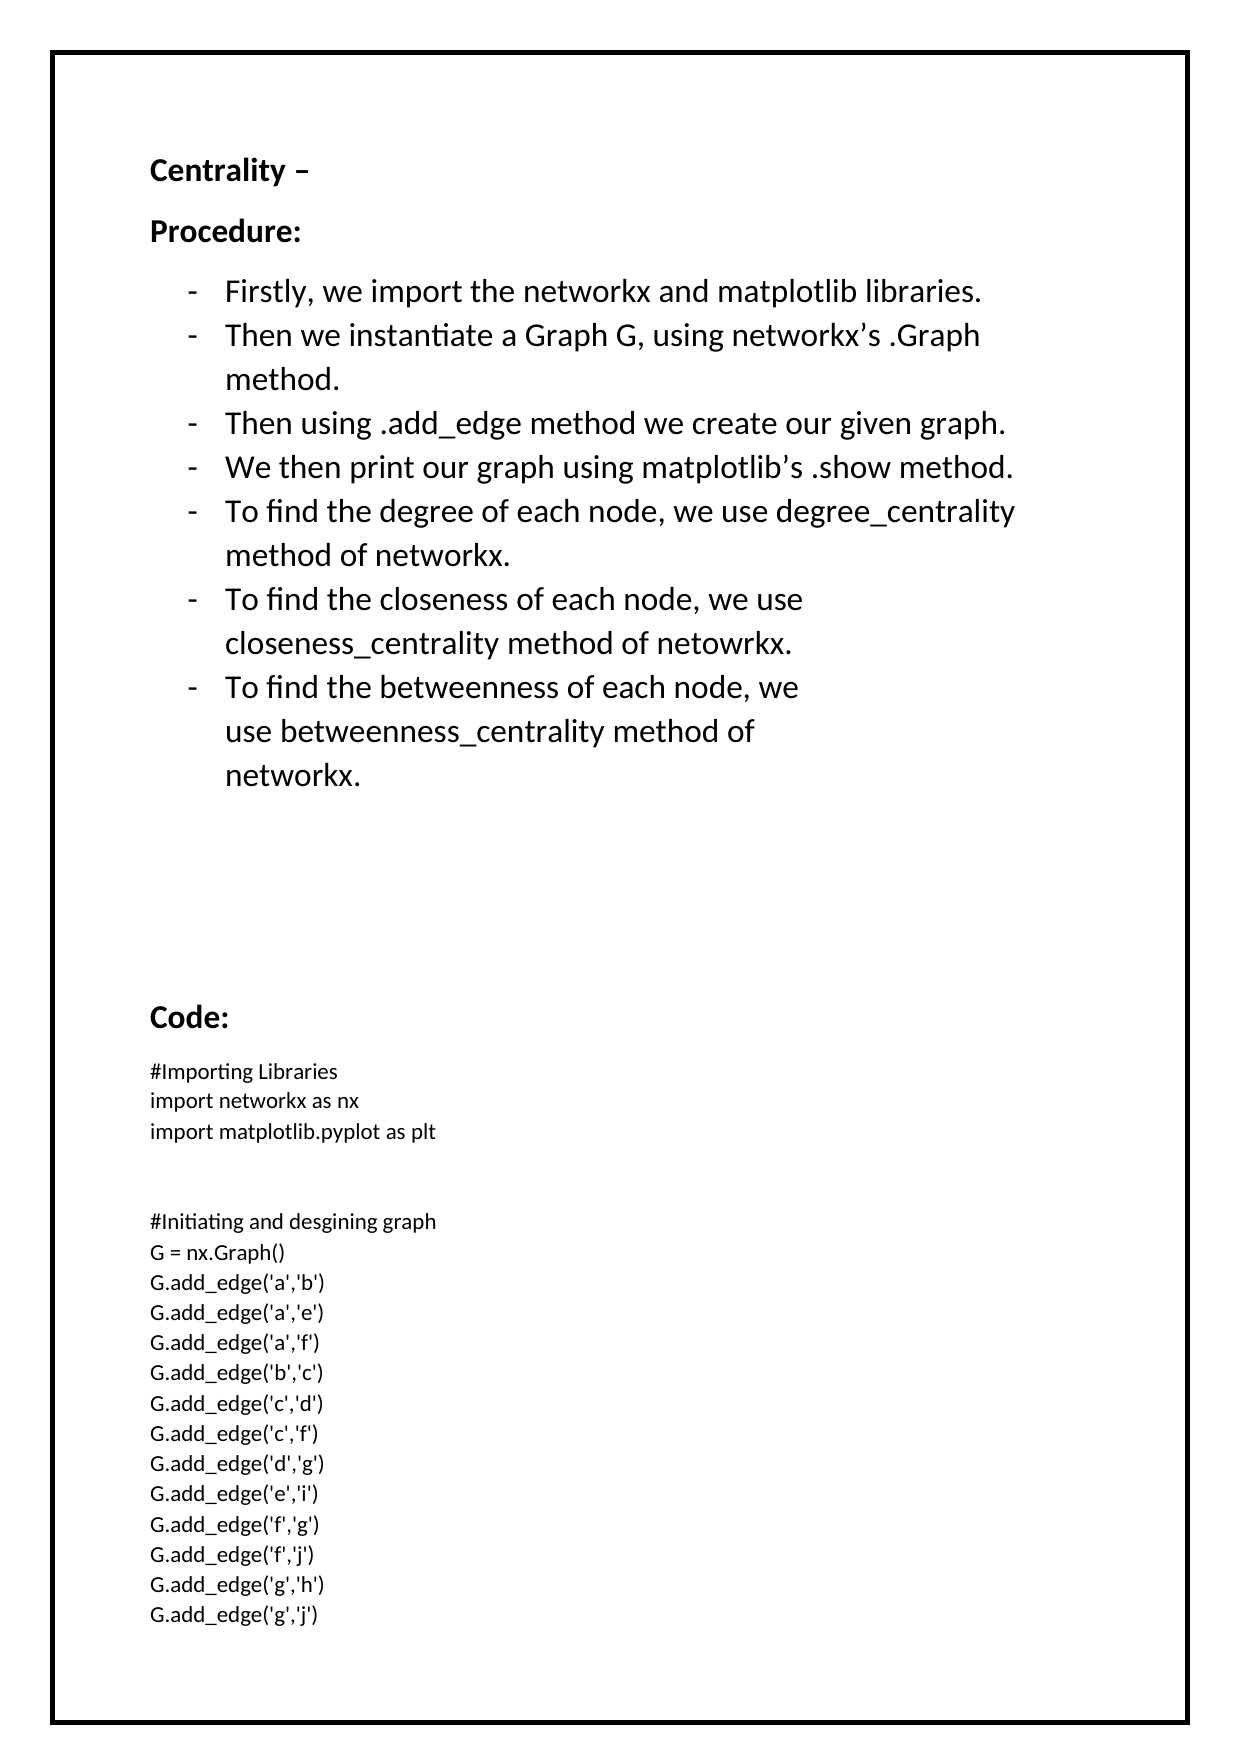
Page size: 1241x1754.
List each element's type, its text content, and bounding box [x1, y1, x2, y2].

text G.add_edge('f','j') [150, 1540, 1103, 1568]
list Firstly, we import the networkx and matplotlib libraries. [187, 271, 1103, 311]
list To find the degree of each node, we use degree_centrality method of networkx. [187, 490, 1017, 575]
subtitle Centrality – [150, 149, 1103, 190]
text #Initiating and desgining graph G = nx.Graph() G.add_edge('a','b') [150, 1207, 439, 1296]
list Then we instantiate a Graph G, using networkx’s .Graph [187, 314, 1103, 355]
text G.add_edge('g','h') [150, 1570, 1103, 1598]
text #Importing Libraries import networkx as nx [150, 1057, 362, 1115]
text G.add_edge('a','e') [150, 1298, 1103, 1326]
text G.add_edge('g','j') [150, 1600, 1103, 1628]
text G.add_edge('b','c') [150, 1358, 1103, 1387]
text G.add_edge('c','d') [150, 1389, 1103, 1417]
text Procedure: [150, 210, 1103, 250]
list To find the closeness of each node, we use closeness_centrality method of netowrkx. [187, 578, 1085, 663]
text import matplotlib.pyplot as plt [150, 1117, 1103, 1145]
list To find the betweenness of each node, we use betweenness_centrality method of networkx. [187, 666, 854, 795]
text method. [225, 358, 1103, 399]
text G.add_edge('c','f') [150, 1419, 1103, 1447]
text G.add_edge('a','f') [150, 1328, 1103, 1356]
text G.add_edge('d','g') [150, 1449, 1103, 1477]
text G.add_edge('f','g') [150, 1510, 1103, 1538]
list We then print our graph using matplotlib’s .show method. [187, 446, 1103, 487]
subtitle Code: [150, 996, 1103, 1037]
list Then using .add_edge method we create our given graph. [187, 402, 1103, 443]
text G.add_edge('e','i') [150, 1479, 1103, 1507]
